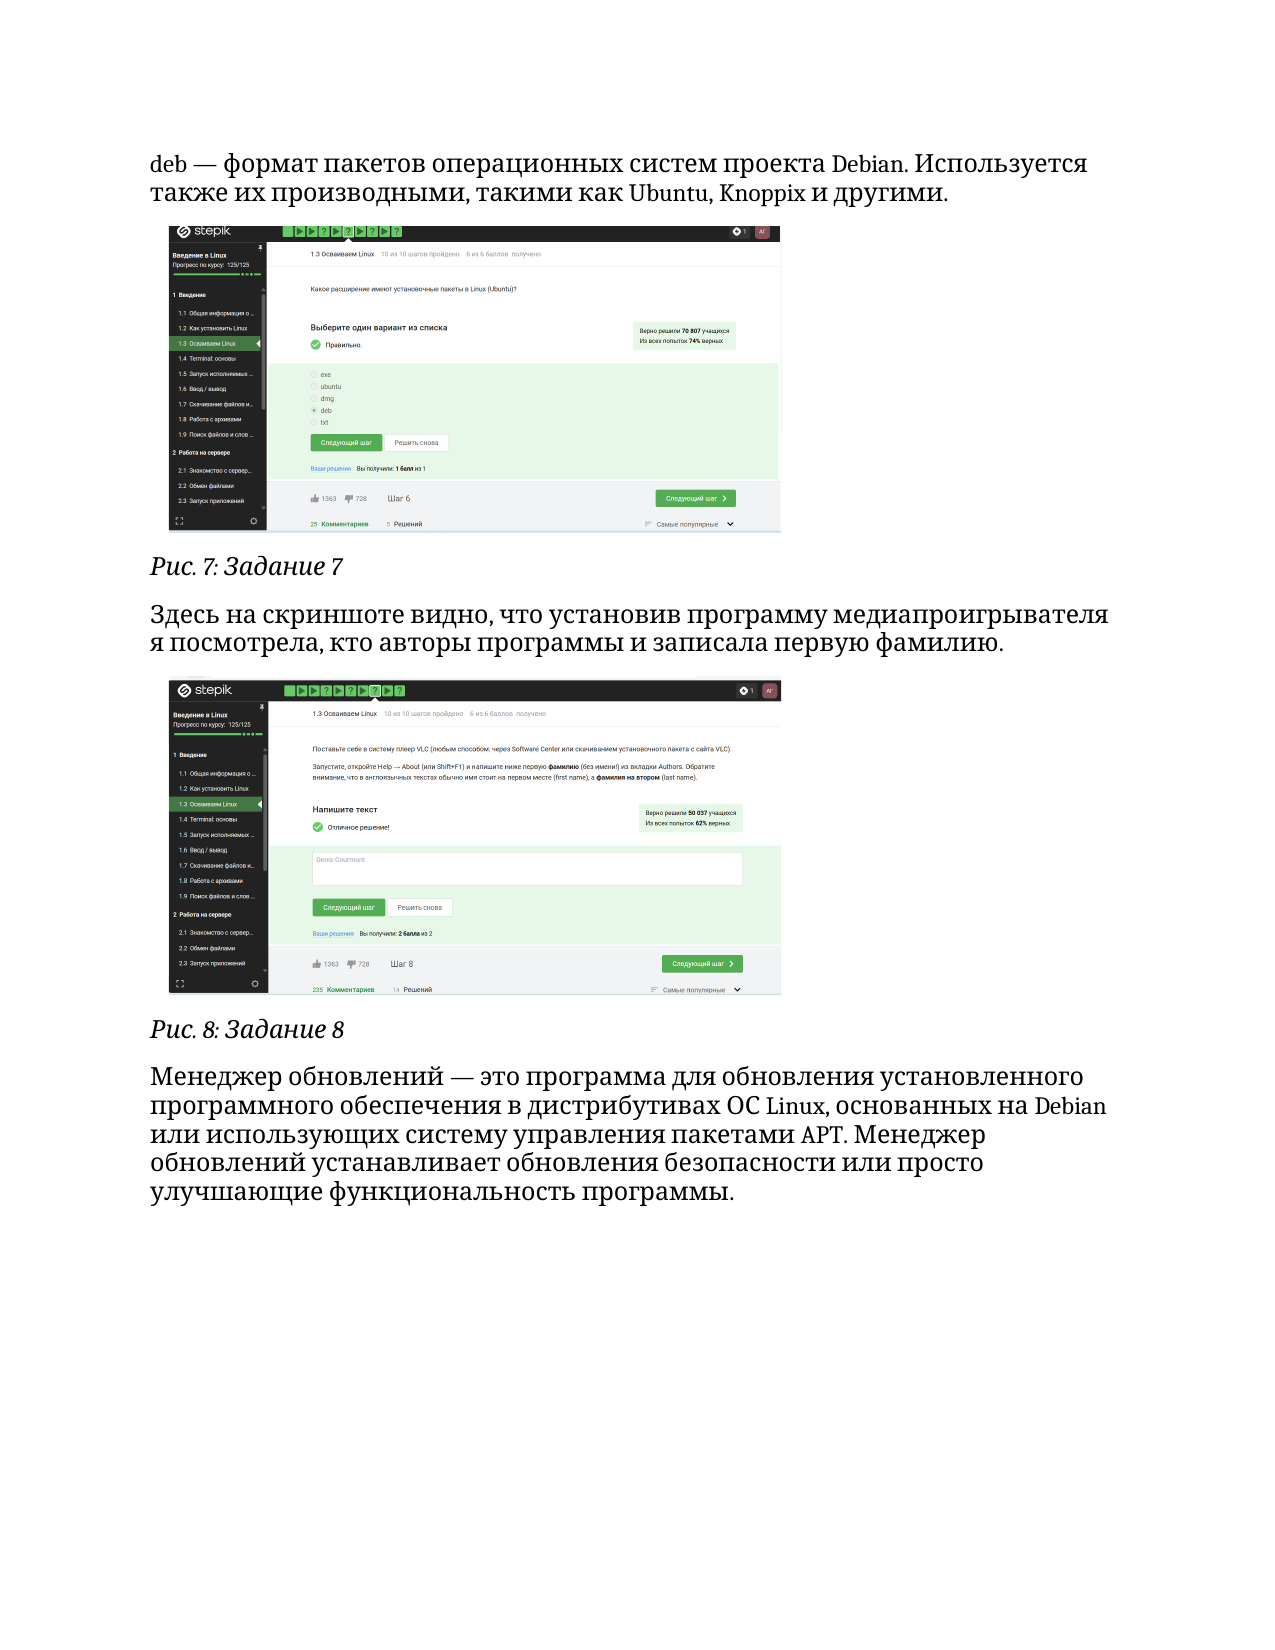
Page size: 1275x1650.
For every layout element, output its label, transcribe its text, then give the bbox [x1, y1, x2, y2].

text Здесь на скриншоте видно, что установив программу медиапроигрывателя я посмотрела, кто авторы программы и записала первую фамилию. [150, 601, 1125, 658]
text deb — формат пакетов операционных систем проекта Debian. Используется также их производными, такими как Ubuntu, Knoppix и другими. [150, 150, 1125, 207]
picture [168, 226, 782, 533]
text Рис. 8: Задание 8 [150, 1016, 1125, 1044]
text Менеджер обновлений — это программа для обновления установленного программного обеспечения в дистрибутивах ОС Linux, основанных на Debian или использующих систему управления пакетами APT. Менеджер обновлений устанавливает обновления безопасности или просто улучшающие функциональность программы. [150, 1063, 1125, 1207]
text Рис. 7: Задание 7 [150, 553, 1125, 582]
picture [168, 676, 782, 995]
